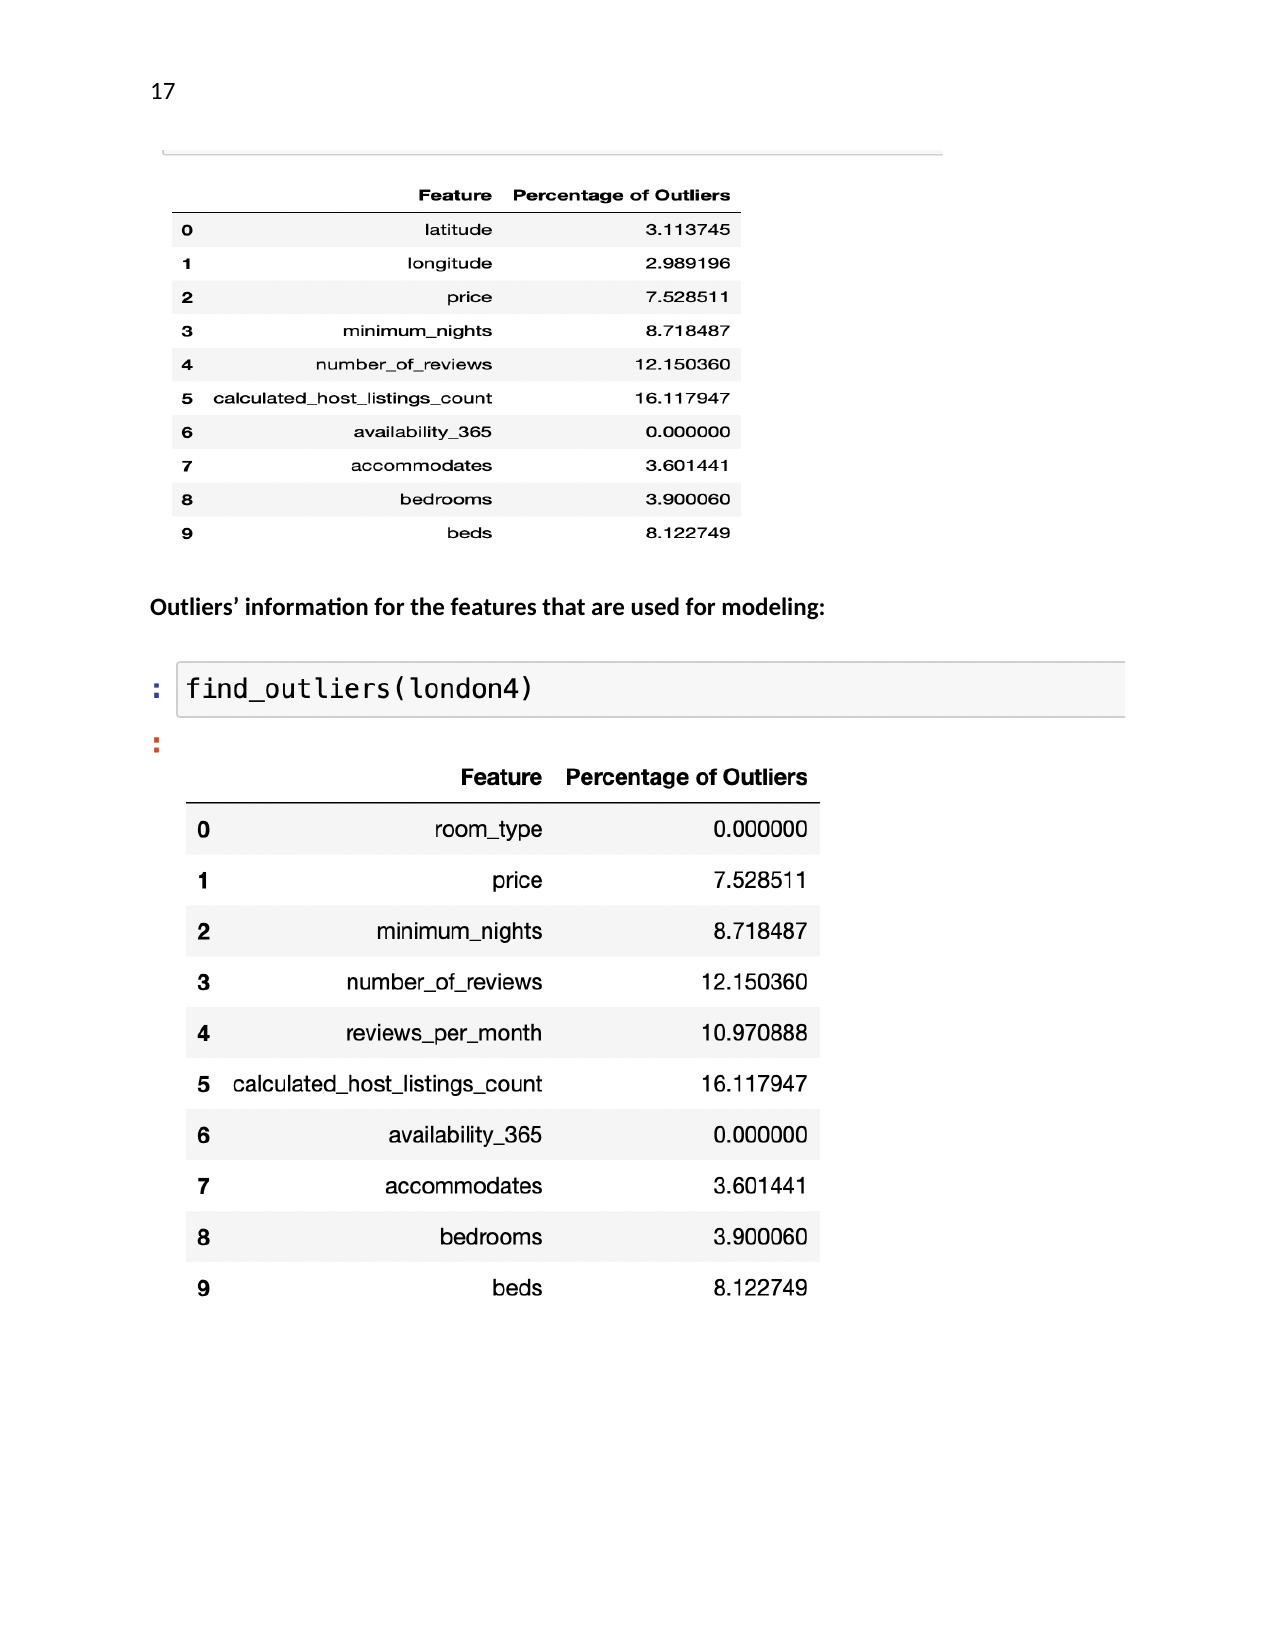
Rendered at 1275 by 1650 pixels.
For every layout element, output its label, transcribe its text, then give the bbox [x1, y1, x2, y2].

text Outliers’ information for the features that are used for modeling: [150, 591, 1125, 622]
picture [150, 150, 943, 561]
picture [150, 652, 1125, 1329]
